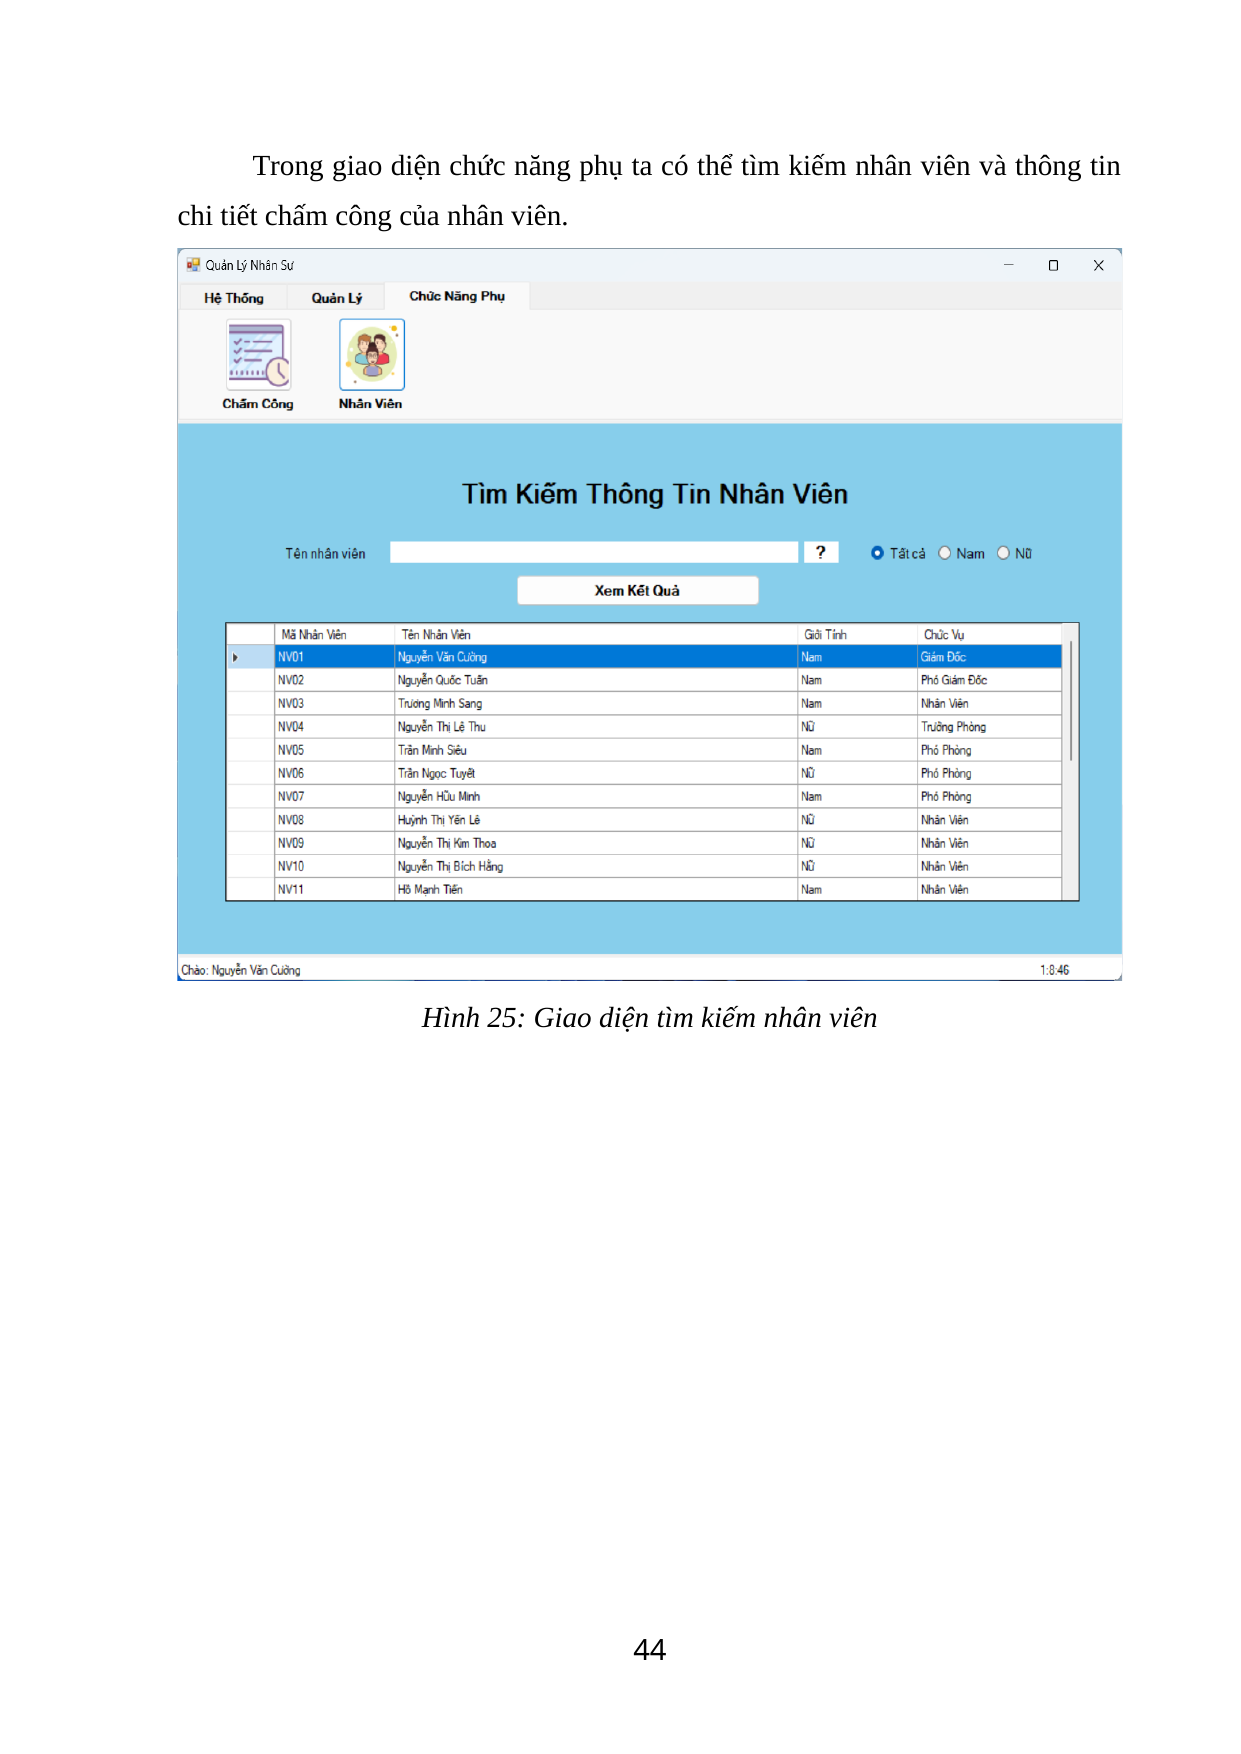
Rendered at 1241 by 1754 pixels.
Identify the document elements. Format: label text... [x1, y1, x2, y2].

text Hình 25: Giao diện tìm kiếm nhân viên [177, 1000, 1122, 1033]
picture [177, 248, 1123, 981]
text Trong giao diện chức năng phụ ta có thể tìm kiếm nhân viên và thông tin chi tiết chấm công của nhân viên. [177, 148, 1122, 232]
